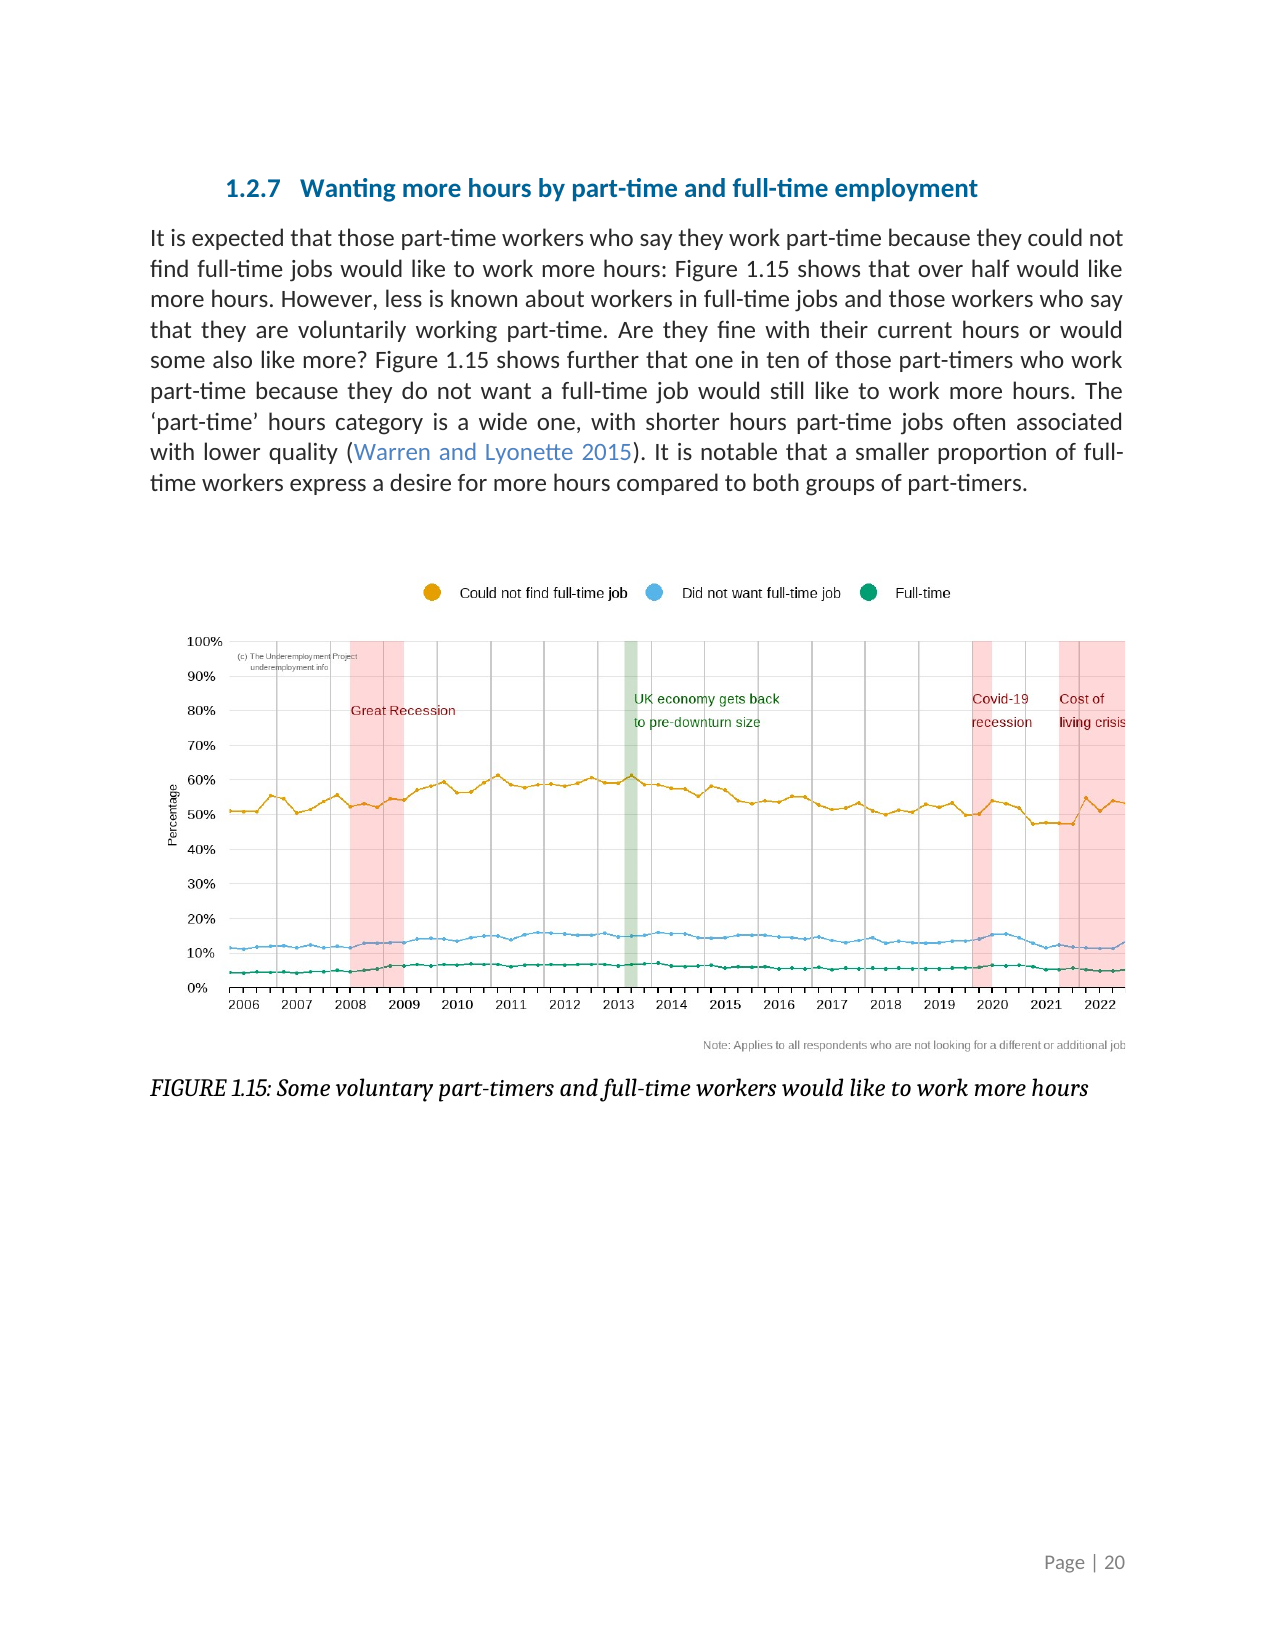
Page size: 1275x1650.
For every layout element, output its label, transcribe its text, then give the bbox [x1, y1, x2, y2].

picture [150, 565, 1125, 1054]
text It is expected that those part-time workers who say they work part-time because they could not find full-time jobs would like to work more hours: Figure 1.15 shows that over half would like more hours. However, less is known about workers in full-time jobs and those workers who say that they are voluntarily working part-time. Are they fine with their current hours or would some also like more? Figure 1.15 shows further that one in ten of those part-timers who work part-time because they do not want a full-time job would still like to work more hours. The ‘part-time’ hours category is a wide one, with shorter hours part-time jobs often associated with lower quality (Warren and Lyonette 2015). It is notable that a smaller proportion of full-time workers express a desire for more hours compared to both groups of part-timers. [150, 223, 1125, 497]
text FIGURE 1.15: Some voluntary part-timers and full-time workers would like to work more hours [150, 1074, 1125, 1103]
subtitle 1.2.7 Wanting more hours by part-time and full-time employment [150, 171, 1125, 204]
